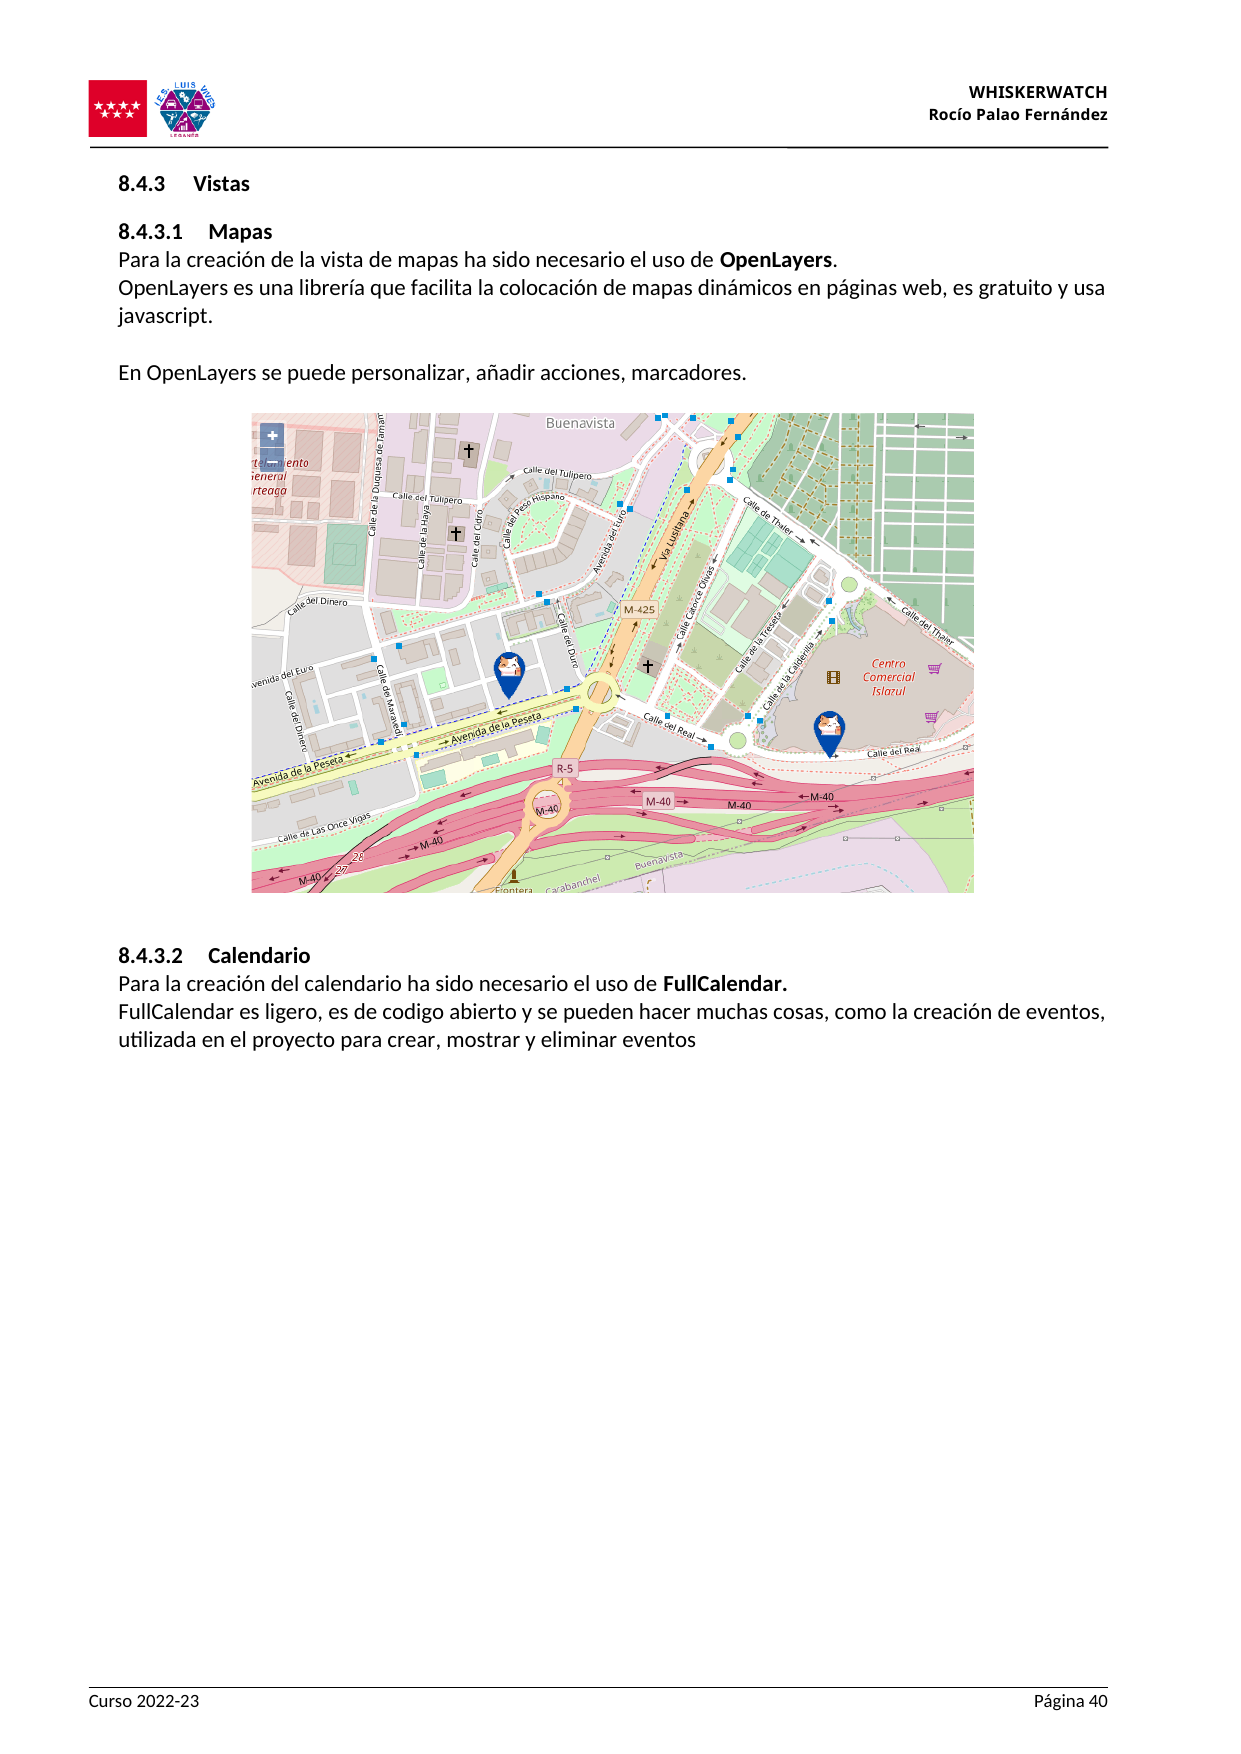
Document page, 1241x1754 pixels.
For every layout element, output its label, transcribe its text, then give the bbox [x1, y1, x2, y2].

text Para la creación del calendario ha sido necesario el uso de FullCalendar. [118, 969, 1107, 997]
text FullCalendar es ligero, es de codigo abierto y se pueden hacer muchas cosas, como la creación de eventos, utilizada en el proyecto para crear, mostrar y eliminar eventos [118, 997, 1107, 1053]
subtitle Mapas [118, 217, 1107, 246]
subtitle Calendario [118, 941, 1107, 969]
picture [251, 413, 975, 893]
text OpenLayers es una librería que facilita la colocación de mapas dinámicos en páginas web, es gratuito y usa javascript. [118, 273, 1107, 329]
picture [87, 80, 215, 136]
subtitle Vistas [118, 169, 1107, 197]
text Para la creación de la vista de mapas ha sido necesario el uso de OpenLayers. [118, 246, 1107, 273]
text En OpenLayers se puede personalizar, añadir acciones, marcadores. [118, 358, 1107, 386]
